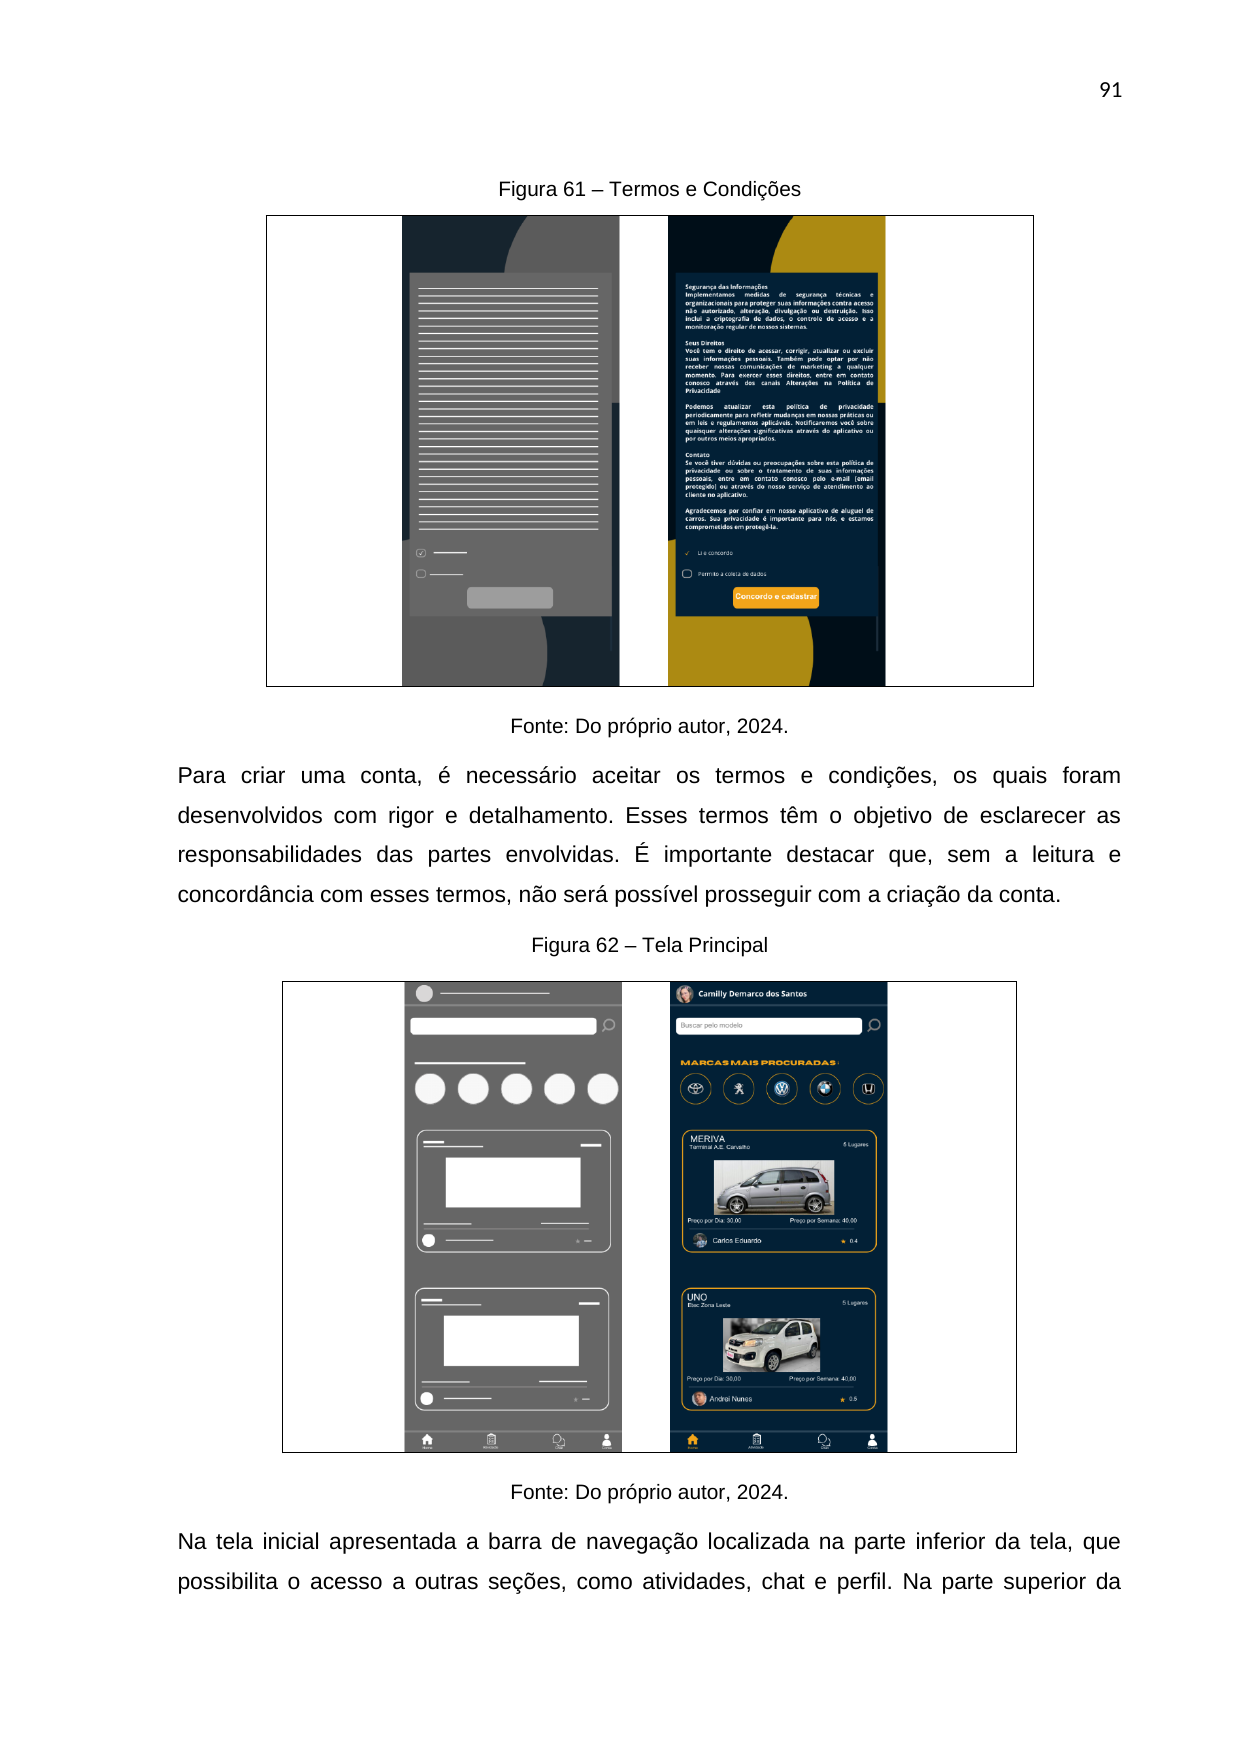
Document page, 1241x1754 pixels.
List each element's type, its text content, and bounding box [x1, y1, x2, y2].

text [177, 1528, 1122, 1594]
text Figura 62 – Tela Principal [177, 933, 1122, 957]
text Para criar uma conta, é necessário aceitar os termos e condições, os quais foram desenvolvidos com rigor e detalhamento. Esses termos têm o objetivo de esclarecer as responsabilidades das partes envolvidas. É importante destacar que, sem a leitura e concordância com esses termos, não será possível prosseguir com a criação da conta. [177, 762, 1122, 907]
text Fonte: Do próprio autor, 2024. [177, 1480, 1122, 1504]
picture [267, 216, 1033, 686]
picture [283, 982, 1016, 1452]
text Fonte: Do próprio autor, 2024. [177, 714, 1122, 738]
